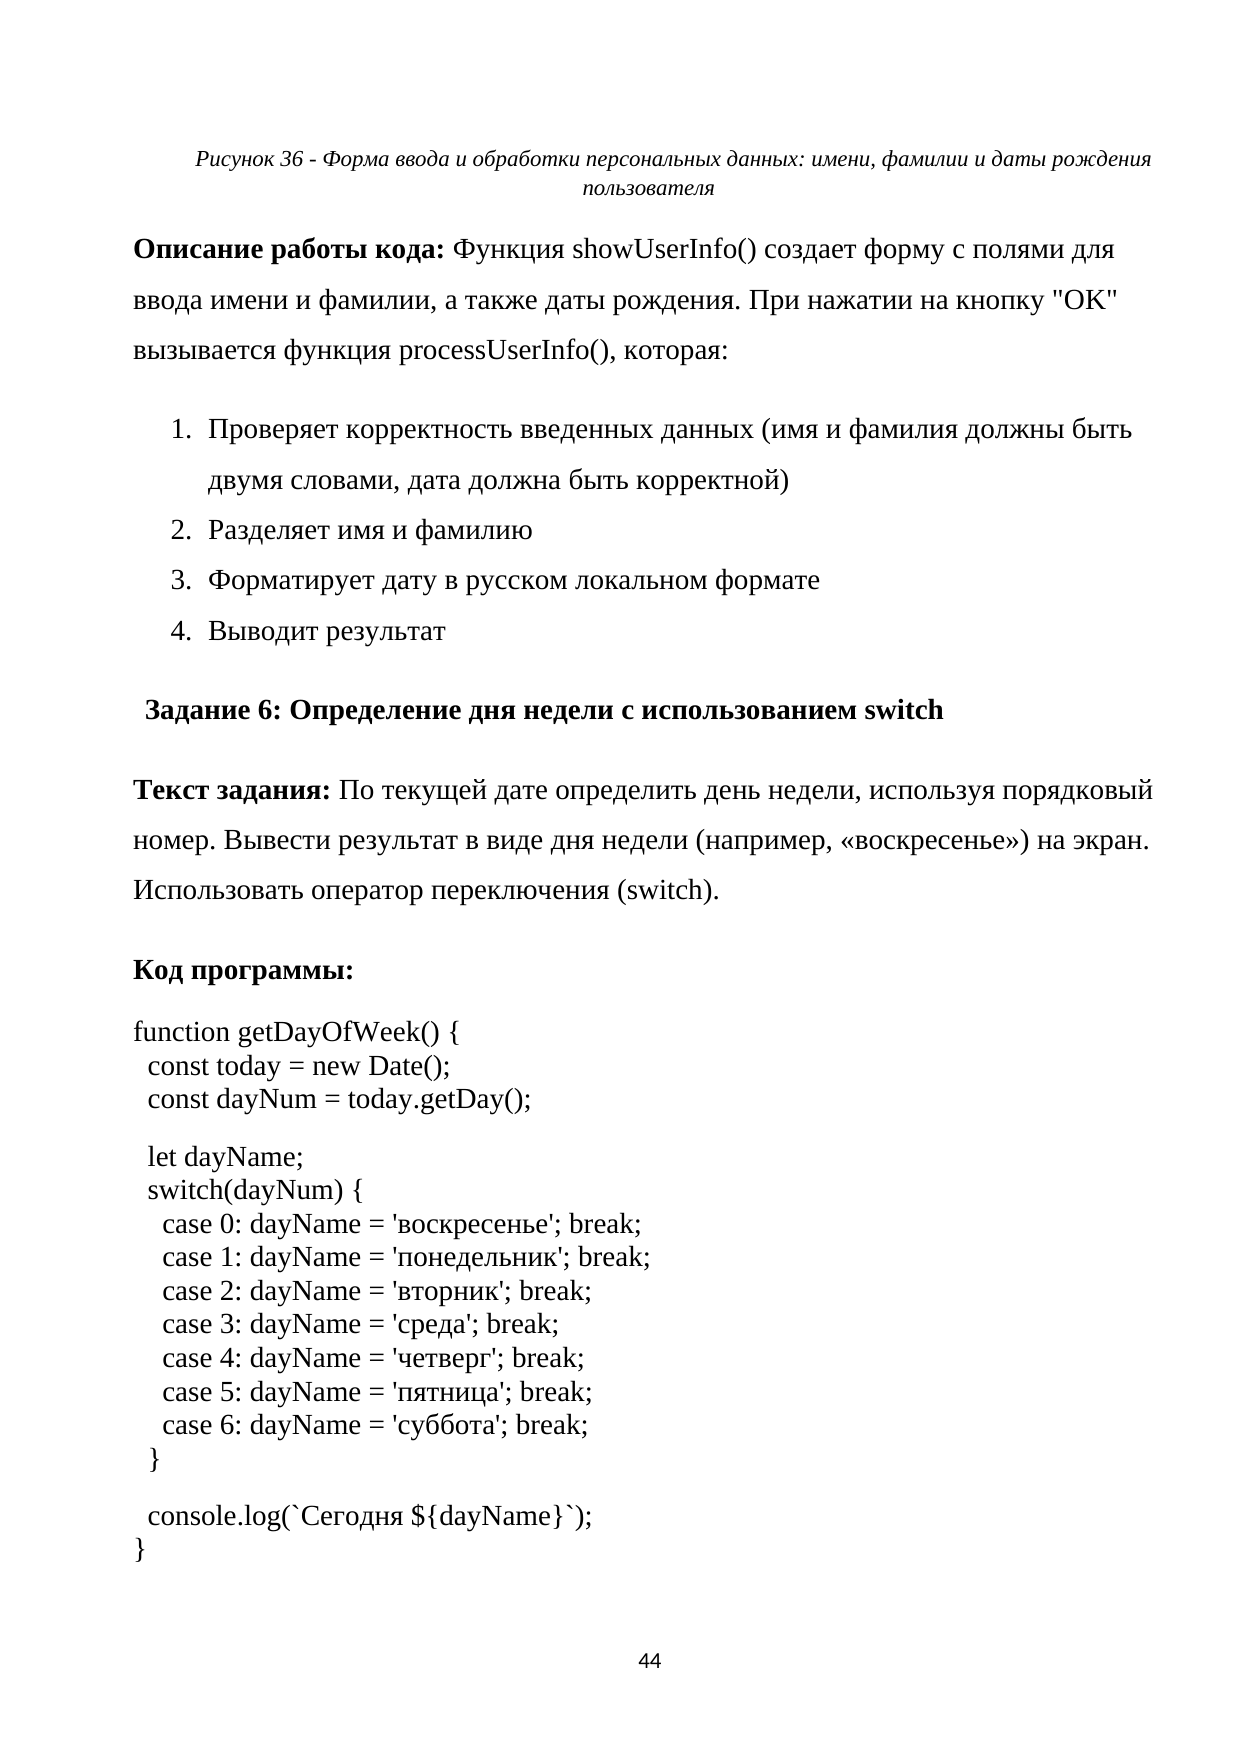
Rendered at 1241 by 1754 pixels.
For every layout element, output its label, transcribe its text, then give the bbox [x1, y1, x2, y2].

text case 0: dayName = 'воскресенье'; break; [133, 1206, 1166, 1239]
text switch(dayNum) { [133, 1172, 1166, 1206]
text } [133, 1531, 1166, 1565]
text case 3: dayName = 'среда'; break; [133, 1307, 1166, 1340]
text Описание работы кода: Функция showUserInfo() создает форму с полями для ввода имени и фамилии, а также даты рождения. При нажатии на кнопку "OK" вызывается функция processUserInfo(), которая: [133, 231, 1166, 366]
text let dayName; [133, 1139, 1166, 1172]
text function getDayOfWeek() { [133, 1014, 1166, 1048]
text case 2: dayName = 'вторник'; break; [133, 1273, 1166, 1307]
list Выводит результат [170, 613, 1166, 646]
text const dayNum = today.getDay(); [133, 1082, 1166, 1115]
text case 4: dayName = 'четверг'; break; [133, 1340, 1166, 1374]
list Разделяет имя и фамилию [170, 512, 1166, 546]
text case 5: dayName = 'пятница'; break; [133, 1374, 1166, 1407]
text const today = new Date(); [133, 1048, 1166, 1082]
text Текст задания: По текущей дате определить день недели, используя порядковый номер. Вывести результат в виде дня недели (например, «воскресенье») на экран. Использовать оператор переключения (switch). [133, 772, 1166, 906]
text Задание 6: Определение дня недели с использованием switch [144, 692, 1155, 726]
text case 1: dayName = 'понедельник'; break; [133, 1239, 1166, 1273]
list Форматирует дату в русском локальном формате [170, 562, 1166, 596]
text } [133, 1441, 1166, 1474]
text console.log(`Сегодня ${dayName}`); [133, 1498, 1166, 1531]
list Проверяет корректность введенных данных (имя и фамилия должны быть двумя словами, дата должна быть корректной) [170, 412, 1166, 495]
text Рисунок 36 - Форма ввода и обработки персональных данных: имени, фамилии и даты рождения пользователя [133, 117, 1166, 200]
text case 6: dayName = 'суббота'; break; [133, 1407, 1166, 1441]
text Код программы: [133, 952, 1166, 985]
